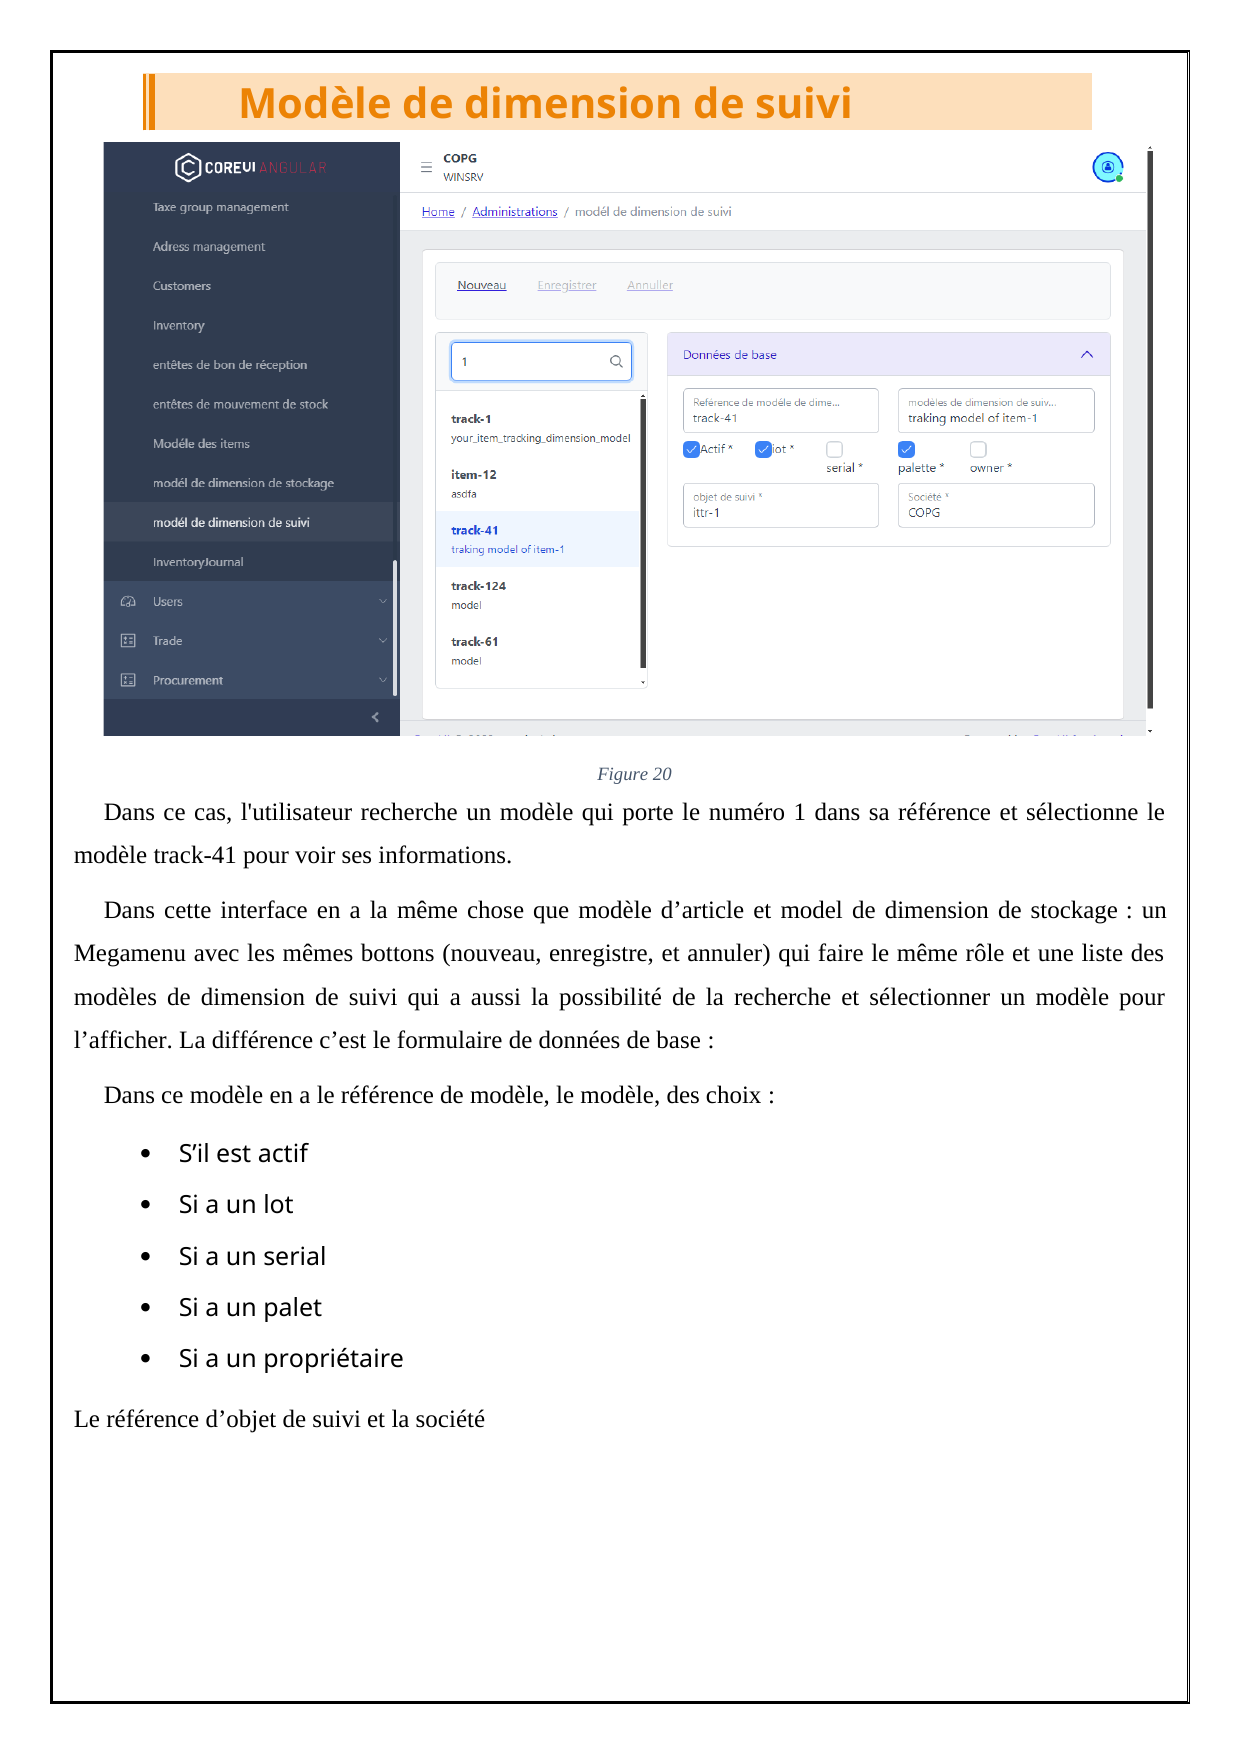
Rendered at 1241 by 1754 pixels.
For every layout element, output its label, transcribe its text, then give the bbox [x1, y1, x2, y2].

list S’il est actif [141, 1136, 1167, 1170]
text Dans ce cas, l'utilisateur recherche un modèle qui porte le numéro 1 dans sa référence et sélectionne le modèle track-41 pour voir ses informations. [73, 797, 1167, 868]
list Si a un serial [141, 1238, 1167, 1272]
text Le référence d’objet de suivi et la société [73, 1404, 1167, 1432]
text Dans cette interface en a la même chose que modèle d’article et model de dimension de stockage : un Megamenu avec les mêmes bottons (nouveau, enregistre, et annuler) qui faire le même rôle et une liste des modèles de dimension de suivi qui a aussi la possibilité de la recherche et sélectionner un modèle pour l’afficher. La différence c’est le formulaire de données de base : [73, 895, 1167, 1053]
picture [103, 142, 1154, 736]
list Si a un lot [141, 1187, 1167, 1221]
subtitle Modèle de dimension de suivi [143, 73, 1092, 130]
text Figure 20 [73, 763, 1167, 784]
list Si a un propriétaire [141, 1340, 1167, 1374]
list Si a un palet [141, 1289, 1167, 1323]
text Dans ce modèle en a le référence de modèle, le modèle, des choix : [73, 1080, 1167, 1109]
